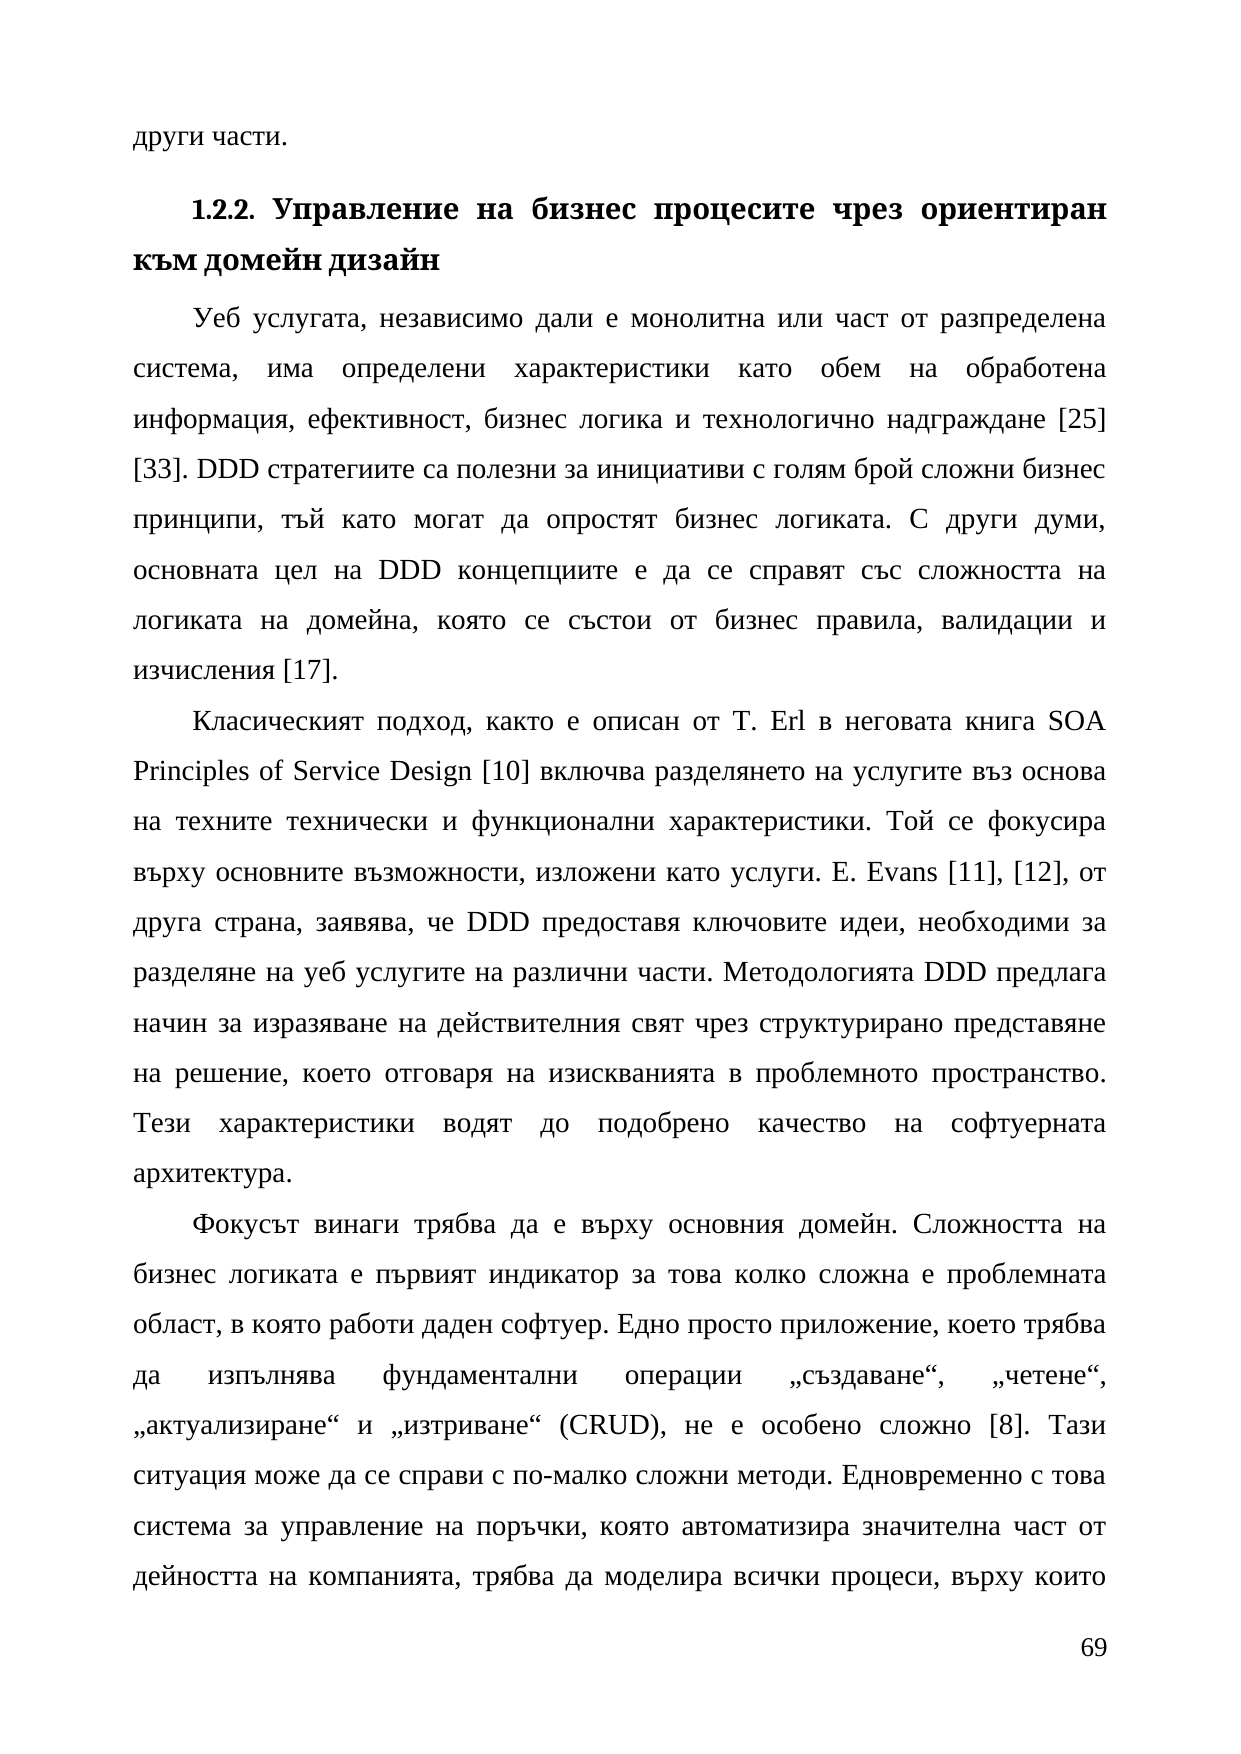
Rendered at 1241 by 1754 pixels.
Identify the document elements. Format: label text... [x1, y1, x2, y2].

text Уеб услугата, независимо дали е монолитна или част от разпределена система, има определени характеристики като обем на обработена информация, ефективност, бизнес логика и технологично надграждане [25] [33]. DDD стратегиите са полезни за инициативи с голям брой сложни бизнес принципи, тъй като могат да опростят бизнес логиката. С други думи, основната цел на DDD концепциите е да се справят със сложността на логиката на домейна, която се състои от бизнес правила, валидации и изчисления [17]. [133, 300, 1107, 686]
subtitle 1.2.2. Управление на бизнес процесите чрез ориентиран към домейн дизайн [133, 193, 1107, 277]
text Класическият подход, както е описан от T. Erl в неговата книга SOA Principles of Service Design [10] включва разделянето на услугите въз основа на техните технически и функционални характеристики. Той се фокусира върху основните възможности, изложени като услуги. E. Evans [11], [12], от друга страна, заявява, че DDD предоставя ключовите идеи, необходими за разделяне на уеб услугите на различни части. Методологията DDD предлага начин за изразяване на действителния свят чрез структурирано представяне на решение, което отговаря на изискванията в проблемното пространство. Тези характеристики водят до подобрено качество на софтуерната архитектура. [133, 703, 1107, 1189]
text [133, 118, 1107, 152]
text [133, 1206, 1107, 1592]
